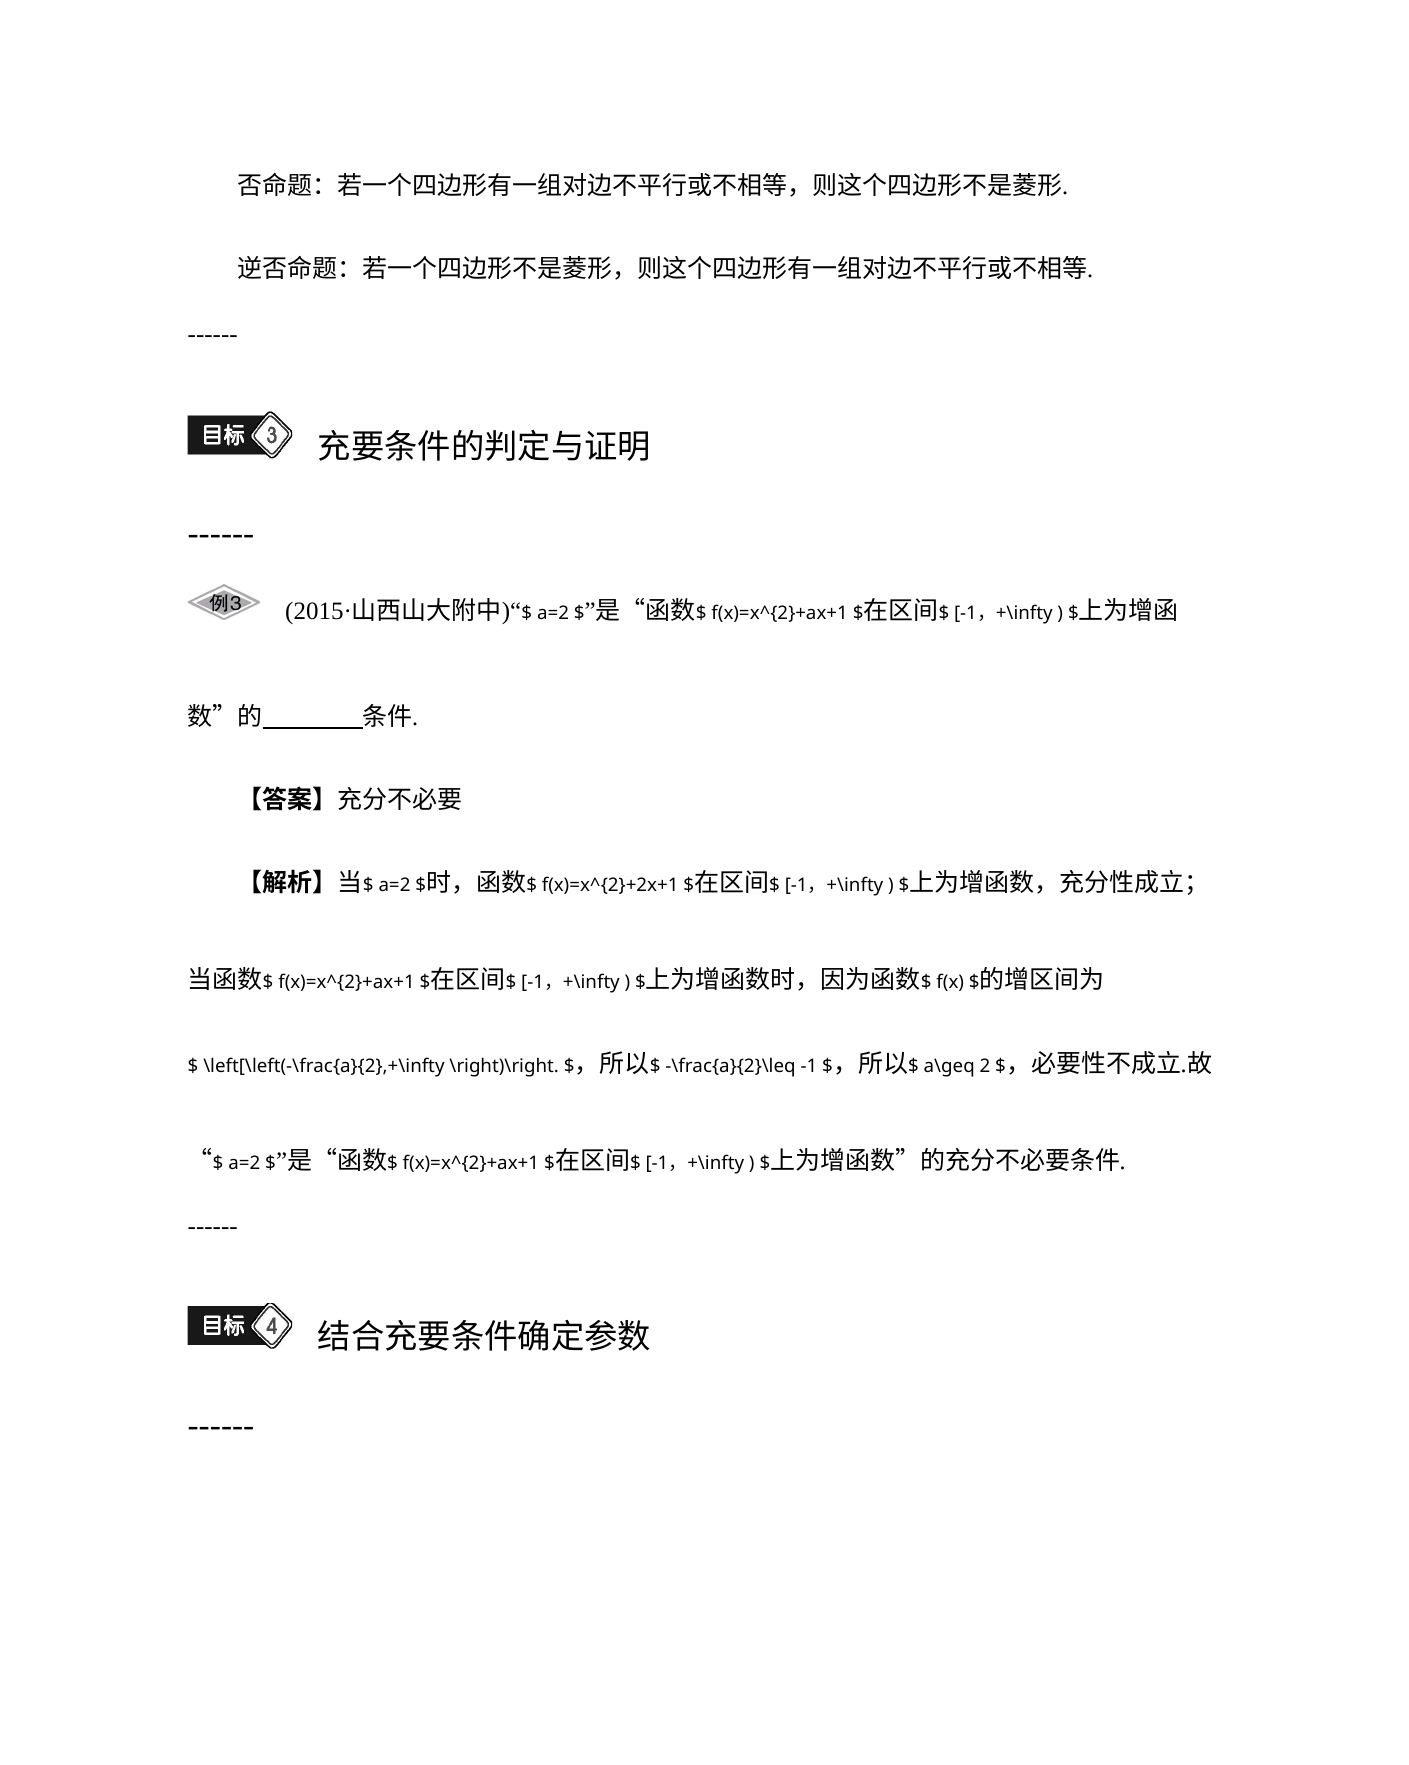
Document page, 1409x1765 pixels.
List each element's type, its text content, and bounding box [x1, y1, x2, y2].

text 逆否命题：若一个四边形不是菱形，则这个四边形有一组对边不平行或不相等. [187, 234, 1221, 299]
text (2015·山西山大附中)“$ a=2 $”是“函数$ f(x)=x^{2}+ax+1 $在区间$ [-1，+\infty ) $上为增函数”的 条件. [187, 584, 1221, 747]
picture [187, 411, 293, 459]
picture [187, 1303, 293, 1349]
text ------ [187, 317, 1221, 350]
text 【解析】当$ a=2 $时，函数$ f(x)=x^{2}+2x+1 $在区间$ [-1，+\infty ) $上为增函数，充分性成立；当函数$ f(x)=x^{2}+ax+1 $在区间$ [-1，+\infty ) $上为增函数时，因为函数$ f(x) $的增区间为 [187, 848, 1221, 1011]
text 结合充要条件确定参数 [187, 1303, 1221, 1368]
text 【答案】充分不必要 [187, 765, 1221, 830]
text ------ [187, 1392, 1221, 1457]
text 充要条件的判定与证明 [187, 411, 1221, 476]
text ------ [187, 500, 1221, 565]
picture [187, 584, 260, 620]
text $ \left[\left(-\frac{a}{2},+\infty \right)\right. $，所以$ -\frac{a}{2}\leq -1 $，所以$ a\geq 2 $，必要性不成立.故“$ a=2 $”是“函数$ f(x)=x^{2}+ax+1 $在区间$ [-1，+\infty ) $上为增函数”的充分不必要条件. [187, 1029, 1221, 1191]
text ------ [187, 1209, 1221, 1242]
text 否命题：若一个四边形有一组对边不平行或不相等，则这个四边形不是菱形. [187, 151, 1221, 216]
